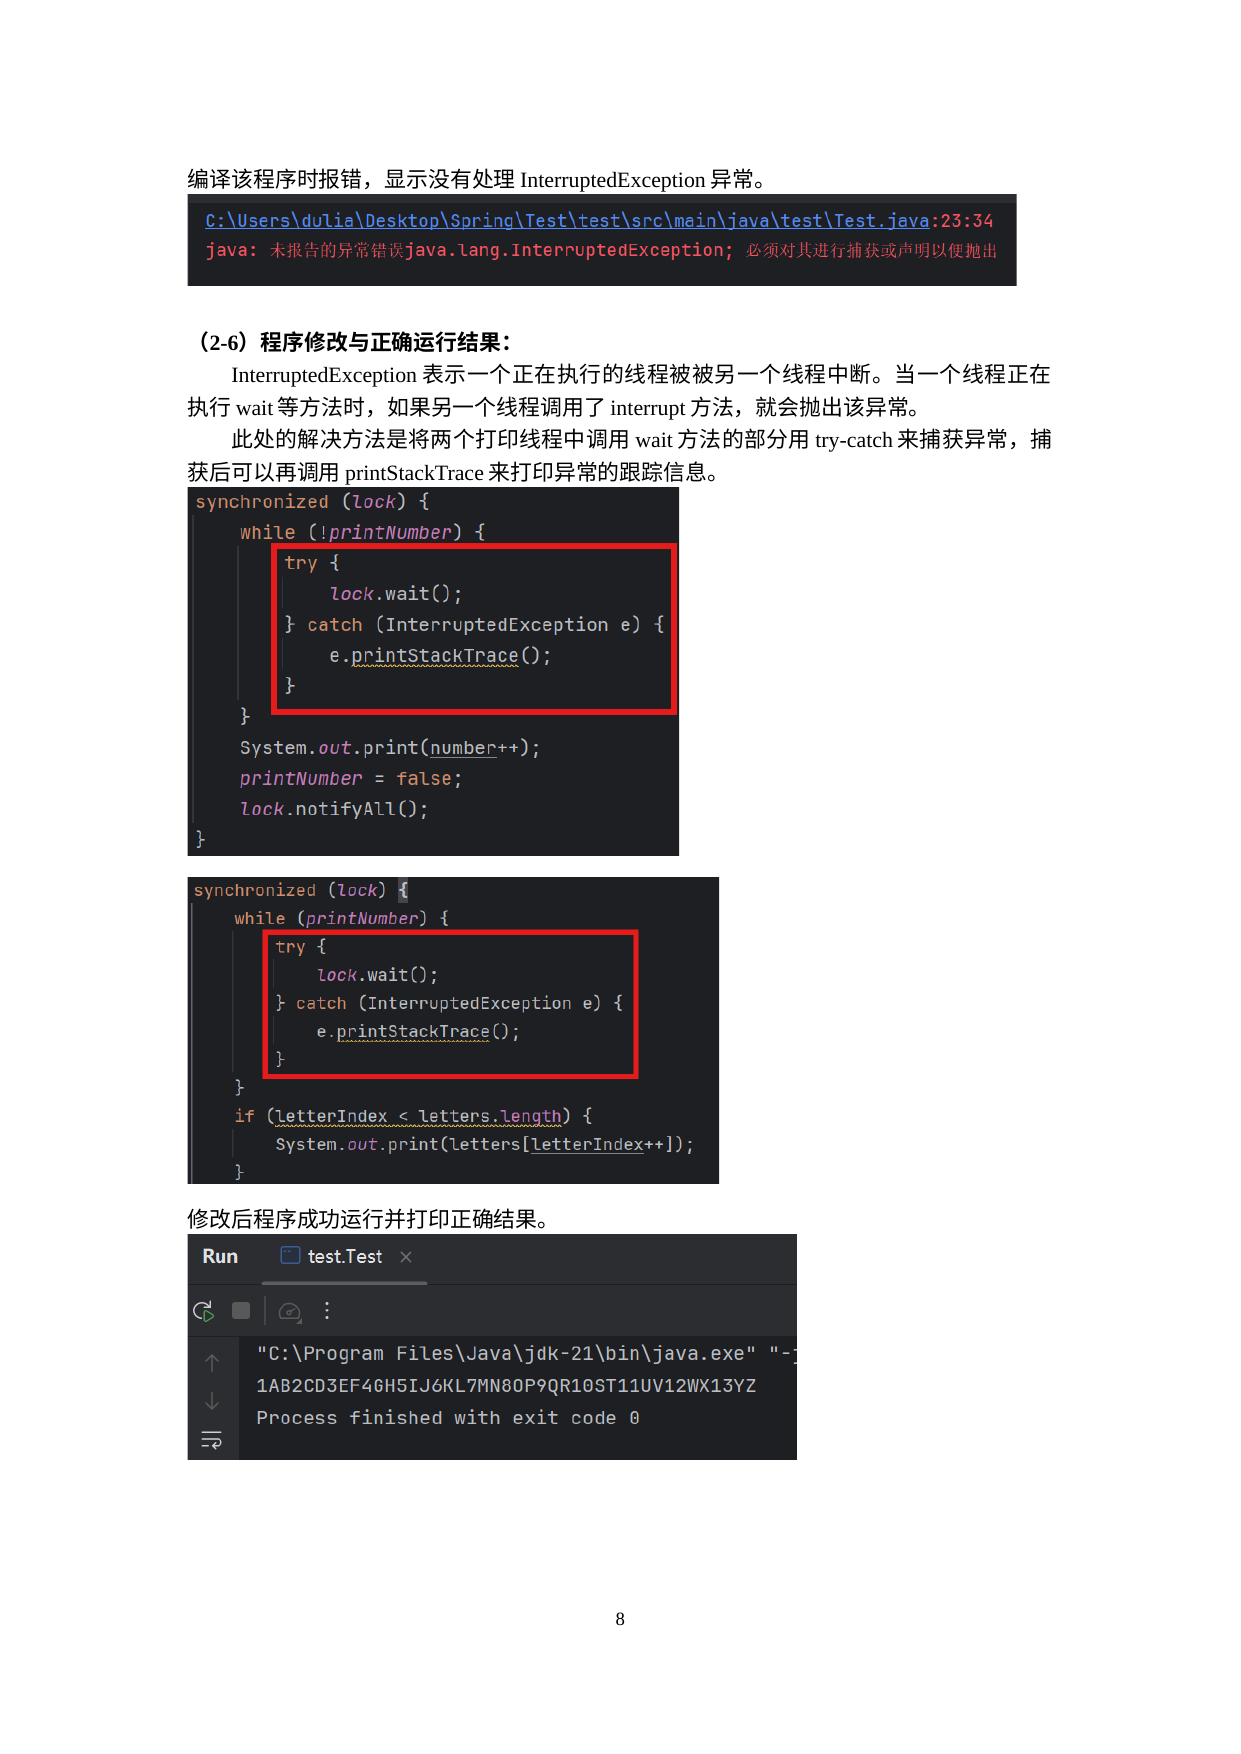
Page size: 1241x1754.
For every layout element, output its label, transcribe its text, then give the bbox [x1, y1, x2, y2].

picture [187, 487, 680, 856]
text 此处的解决方法是将两个打印线程中调用wait方法的部分用try-catch来捕获异常，捕获后可以再调用printStackTrace来打印异常的跟踪信息。 [187, 422, 1053, 487]
text InterruptedException表示一个正在执行的线程被被另一个线程中断。当一个线程正在执行wait等方法时，如果另一个线程调用了interrupt方法，就会抛出该异常。 [187, 357, 1053, 422]
text （2-6）程序修改与正确运行结果： [187, 324, 1053, 357]
picture [187, 1234, 797, 1460]
picture [187, 194, 1017, 286]
text 修改后程序成功运行并打印正确结果。 [187, 1202, 1053, 1234]
picture [187, 877, 720, 1184]
text 编译该程序时报错，显示没有处理InterruptedException异常。 [187, 162, 1053, 194]
